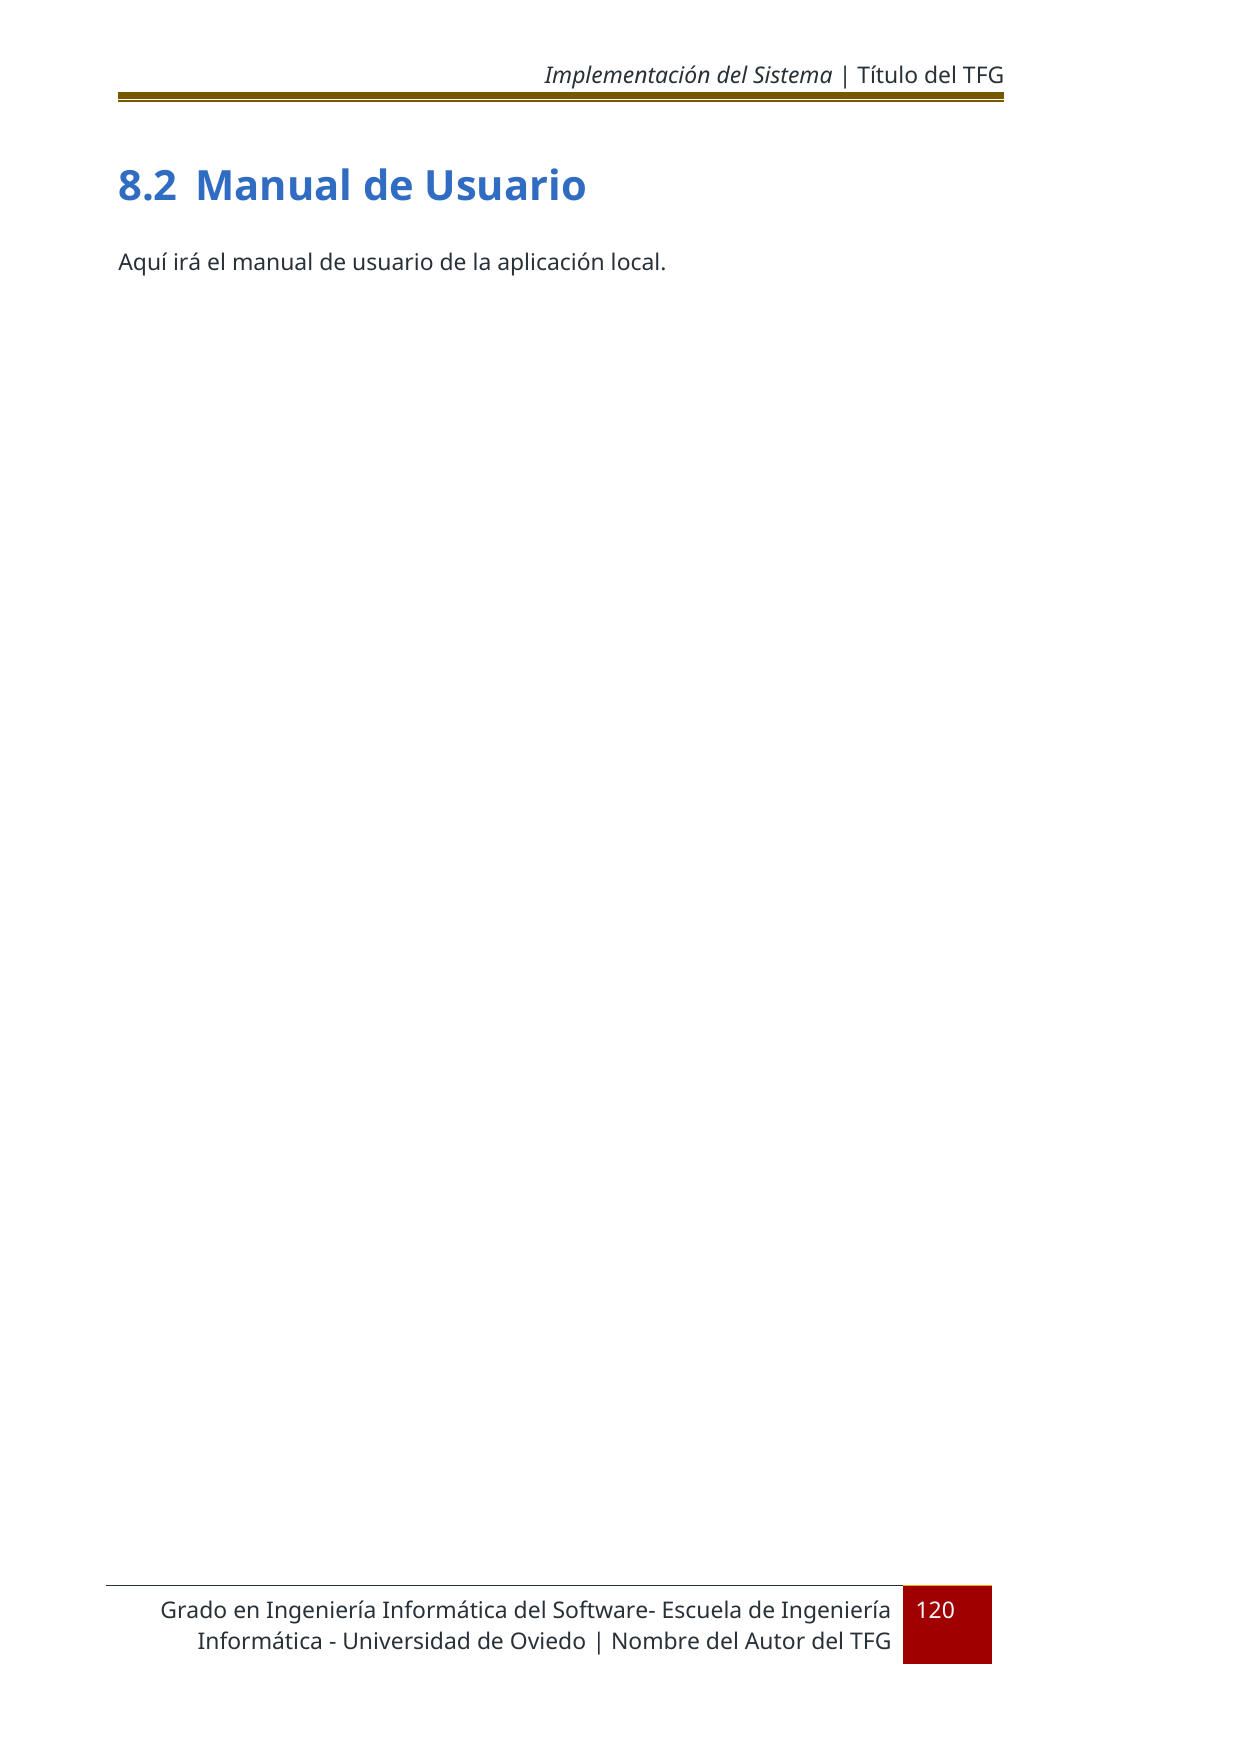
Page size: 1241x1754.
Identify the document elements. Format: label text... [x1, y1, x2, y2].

subtitle Manual de Usuario [118, 156, 1004, 212]
text Aquí irá el manual de usuario de la aplicación local. [118, 246, 1004, 277]
